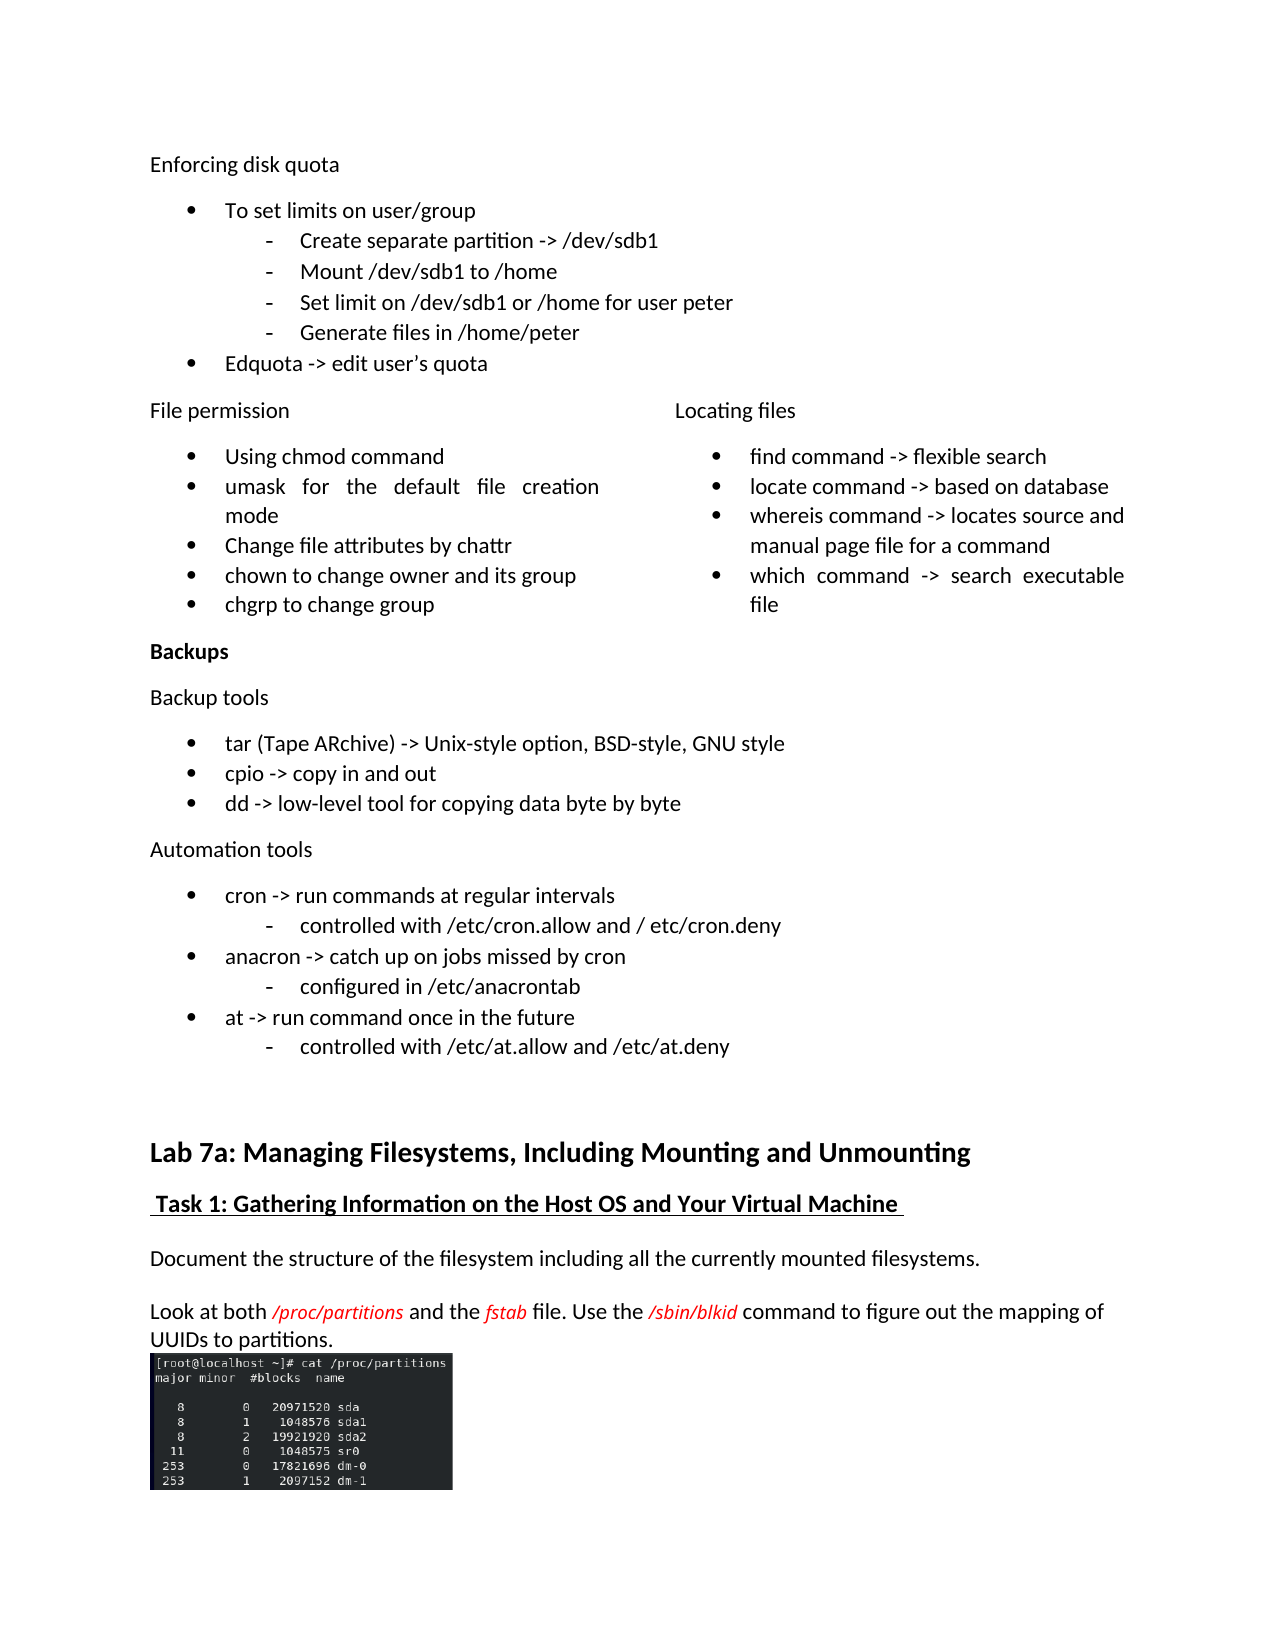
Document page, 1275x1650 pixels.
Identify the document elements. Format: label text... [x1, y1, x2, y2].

list controlled with /etc/cron.allow and / etc/cron.deny [262, 911, 1125, 941]
list chgrp to change group [187, 591, 600, 618]
text Document the structure of the filesystem including all the currently mounted filesystems. [150, 1244, 1125, 1272]
text Task 1: Gathering Information on the Host OS and Your Virtual Machine [150, 1189, 1125, 1219]
list controlled with /etc/at.allow and /etc/at.deny [262, 1032, 1125, 1062]
list Set limit on /dev/sdb1 or /home for user peter [262, 288, 1125, 317]
list umask for the default file creation mode [187, 472, 600, 529]
list tar (Tape ARchive) -> Unix-style option, BSD-style, GNU style [187, 729, 1125, 758]
list configured in /etc/anacrontab [262, 972, 1125, 1001]
text Backups [150, 637, 1125, 665]
text Lab 7a: Managing Filesystems, Including Mounting and Unmounting [150, 1134, 1125, 1170]
list chown to change owner and its group [187, 561, 600, 589]
text Automation tools [150, 835, 1125, 863]
text File permission [150, 396, 600, 424]
list whereis command -> locates source and manual page file for a command [712, 501, 1125, 559]
list cpio -> copy in and out [187, 759, 1125, 787]
list Create separate partition -> /dev/sdb1 [262, 226, 1125, 255]
list which command -> search executable file [712, 561, 1125, 618]
list find command -> flexible search [712, 442, 1125, 470]
list at -> run command once in the future [187, 1003, 1125, 1031]
list anacron -> catch up on jobs missed by cron [187, 942, 1125, 970]
list Generate files in /home/peter [262, 318, 1125, 348]
text Look at both /proc/partitions and the fstab file. Use the /sbin/blkid command to figure out the mapping of UUIDs to partitions. [150, 1297, 1125, 1353]
list To set limits on user/group [187, 196, 1125, 224]
text Enforcing disk quota [150, 150, 1125, 178]
text Backup tools [150, 683, 1125, 711]
list dd -> low-level tool for copying data byte by byte [187, 789, 1125, 817]
list Using chmod command [187, 442, 600, 470]
list Change file attributes by chattr [187, 531, 600, 559]
text Locating files [675, 396, 1125, 424]
list Edquota -> edit user’s quota [187, 349, 1125, 377]
list locate command -> based on database [712, 472, 1125, 500]
picture [150, 1353, 453, 1490]
list cron -> run commands at regular intervals [187, 882, 1125, 910]
list Mount /dev/sdb1 to /home [262, 257, 1125, 286]
